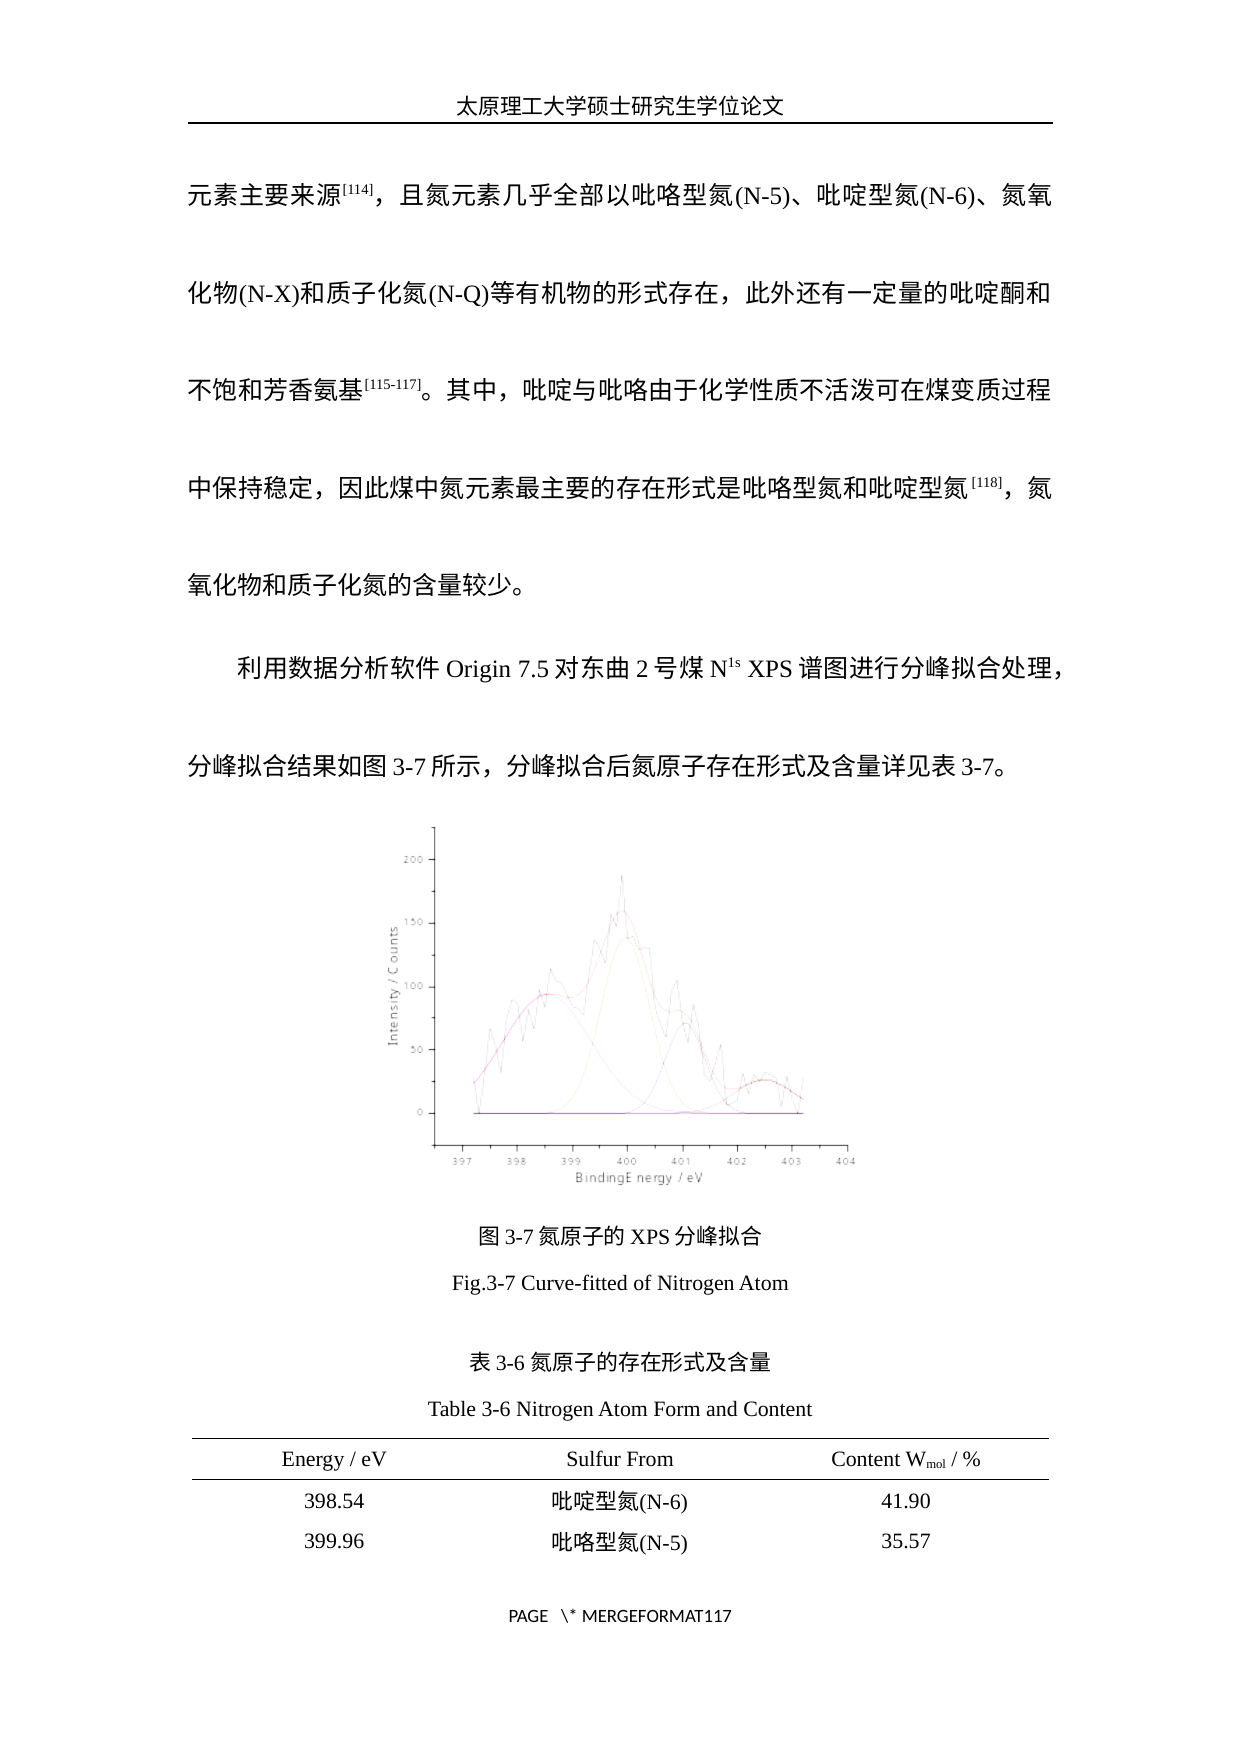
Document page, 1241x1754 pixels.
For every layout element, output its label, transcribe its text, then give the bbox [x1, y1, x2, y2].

text Fig.3-7 Curve-fitted of Nitrogen Atom [187, 1267, 1053, 1299]
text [187, 161, 1053, 616]
text Table 3-6 Nitrogen Atom Form and Content [187, 1393, 1053, 1425]
table_header Content Wmol / % [763, 1439, 1048, 1479]
table_cell 398.54 [192, 1480, 476, 1520]
text 利用数据分析软件Origin 7.5对东曲2号煤N1s XPS谱图进行分峰拟合处理，分峰拟合结果如图3-7所示，分峰拟合后氮原子存在形式及含量详见表3-7。 [187, 634, 1053, 797]
table_header Energy / eV [192, 1439, 476, 1479]
text 图3-7氮原子的XPS分峰拟合 [187, 1218, 1053, 1251]
table_cell 吡啶型氮(N-6) [476, 1480, 763, 1520]
table_cell 41.90 [763, 1480, 1048, 1520]
table_header Sulfur From [476, 1439, 763, 1479]
text 表3-6 氮原子的存在形式及含量 [187, 1344, 1053, 1377]
table_cell 35.57 [763, 1520, 1048, 1562]
table_cell 399.96 [192, 1520, 476, 1562]
table_cell 吡咯型氮(N-5) [476, 1520, 763, 1562]
